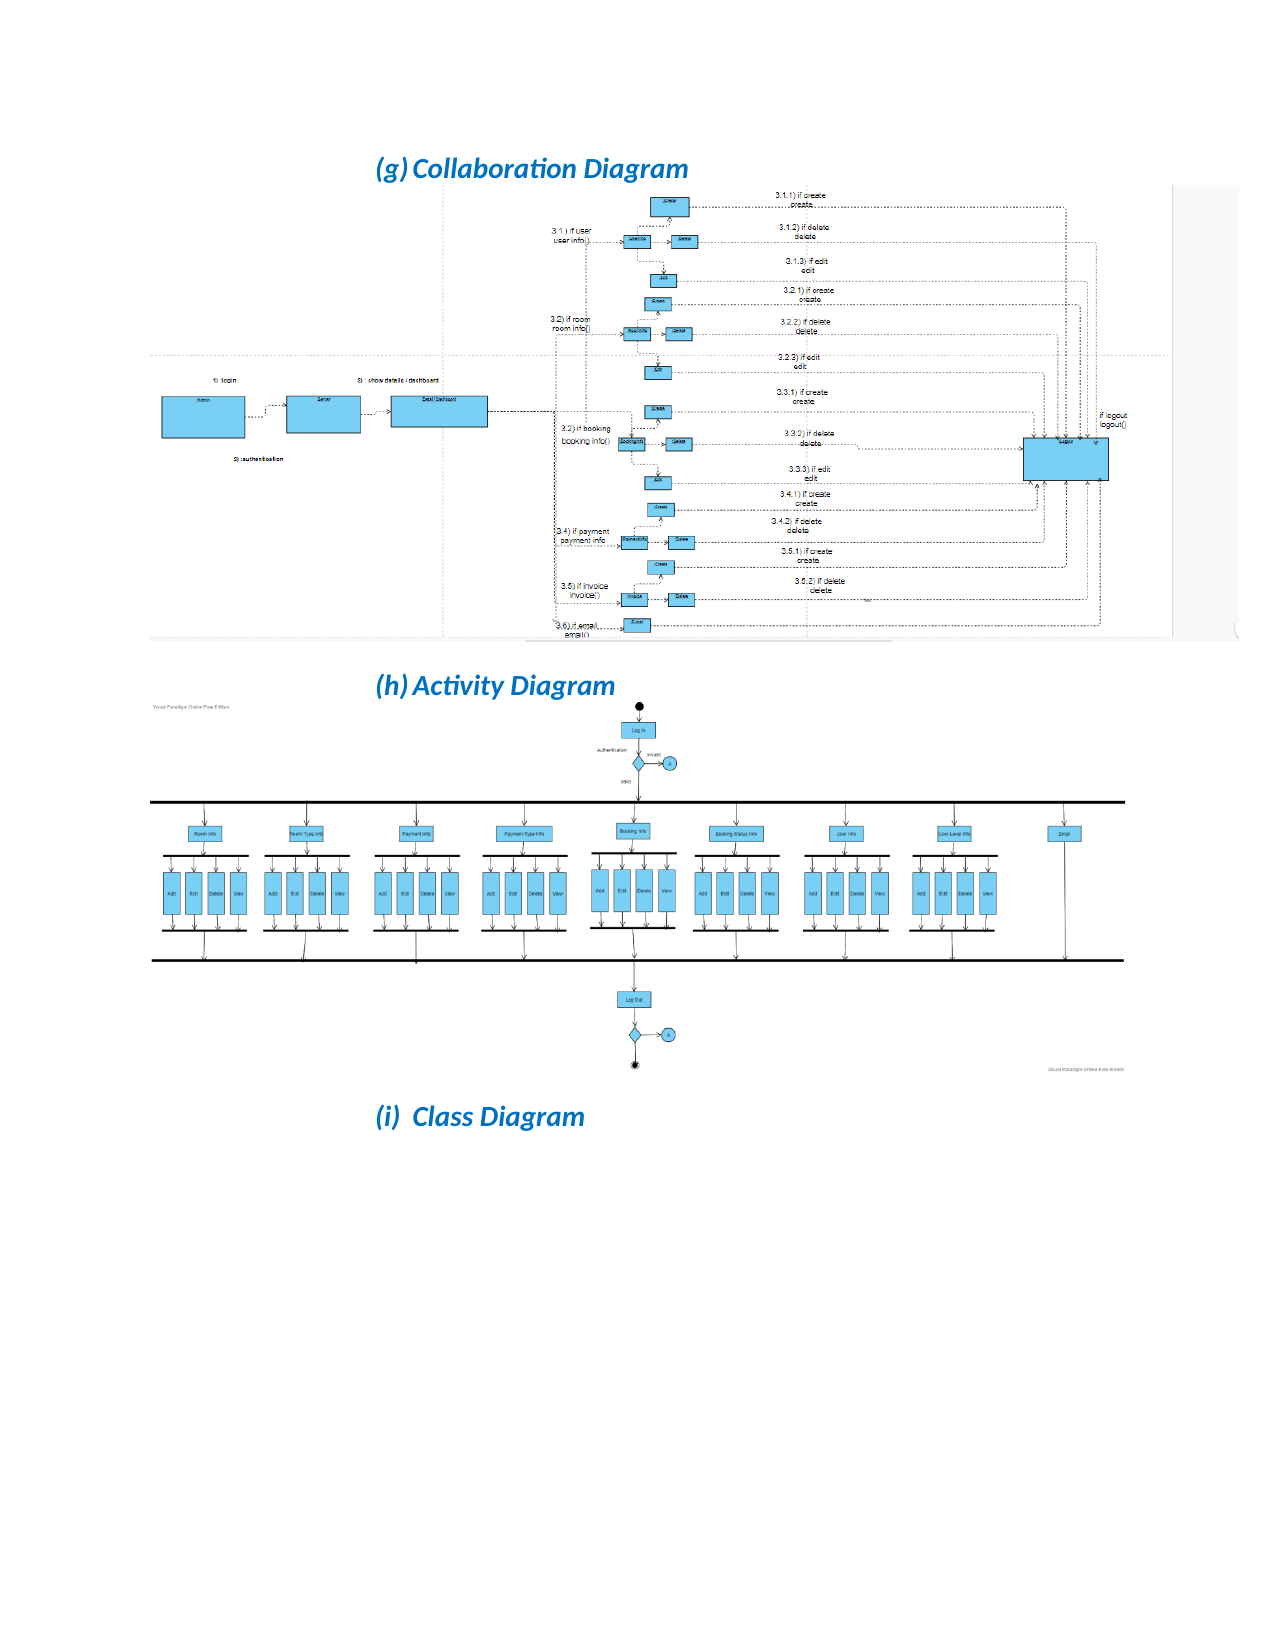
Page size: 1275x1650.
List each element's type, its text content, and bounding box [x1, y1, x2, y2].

list Class Diagram [375, 1098, 1125, 1133]
picture [150, 702, 1125, 1073]
picture [150, 185, 1240, 642]
list Activity Diagram [375, 667, 1125, 702]
list Collaboration Diagram [375, 150, 1125, 185]
